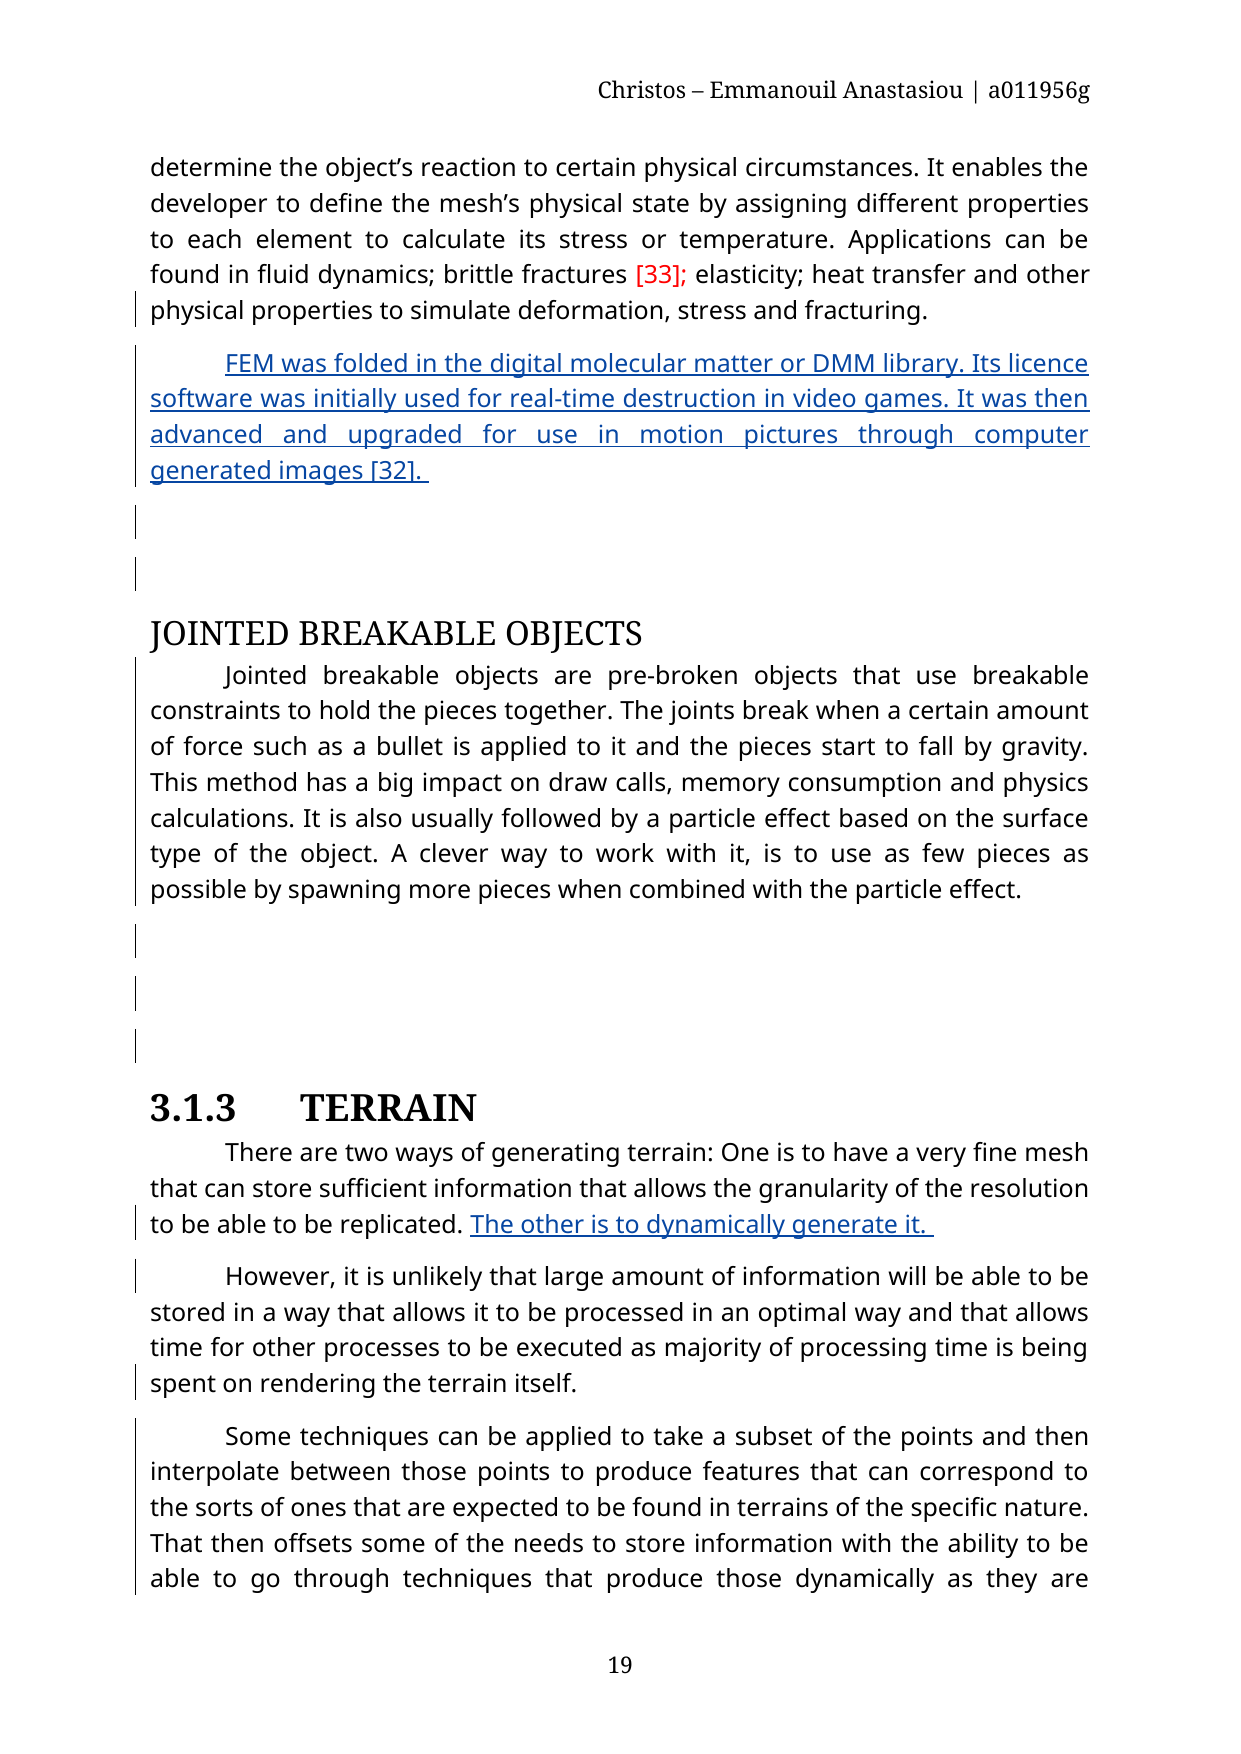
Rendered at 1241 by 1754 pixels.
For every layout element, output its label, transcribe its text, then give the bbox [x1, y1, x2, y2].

subtitle Jointed breakable objects [150, 610, 1090, 655]
text Jointed breakable objects are pre-broken objects that use breakable constraints to hold the pieces together. The joints break when a certain amount of force such as a bullet is applied to it and the pieces start to fall by gravity. This method has a big impact on draw calls, memory consumption and physics calculations. It is also usually followed by a particle effect based on the surface type of the object. A clever way to work with it, is to use as few pieces as possible by spawning more pieces when combined with the particle effect. [150, 657, 1090, 906]
text However, it is unlikely that large amount of information will be able to be stored in a way that allows it to be processed in an optimal way and that allows time for other processes to be executed as majority of processing time is being spent on rendering the terrain itself. [150, 1259, 1090, 1400]
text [150, 150, 1090, 327]
subtitle Terrain [150, 1081, 1090, 1132]
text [150, 1418, 1090, 1595]
text There are two ways of generating terrain: One is to have a very fine mesh that can store sufficient information that allows the granularity of the resolution to be able to be replicated. [150, 1135, 1090, 1240]
